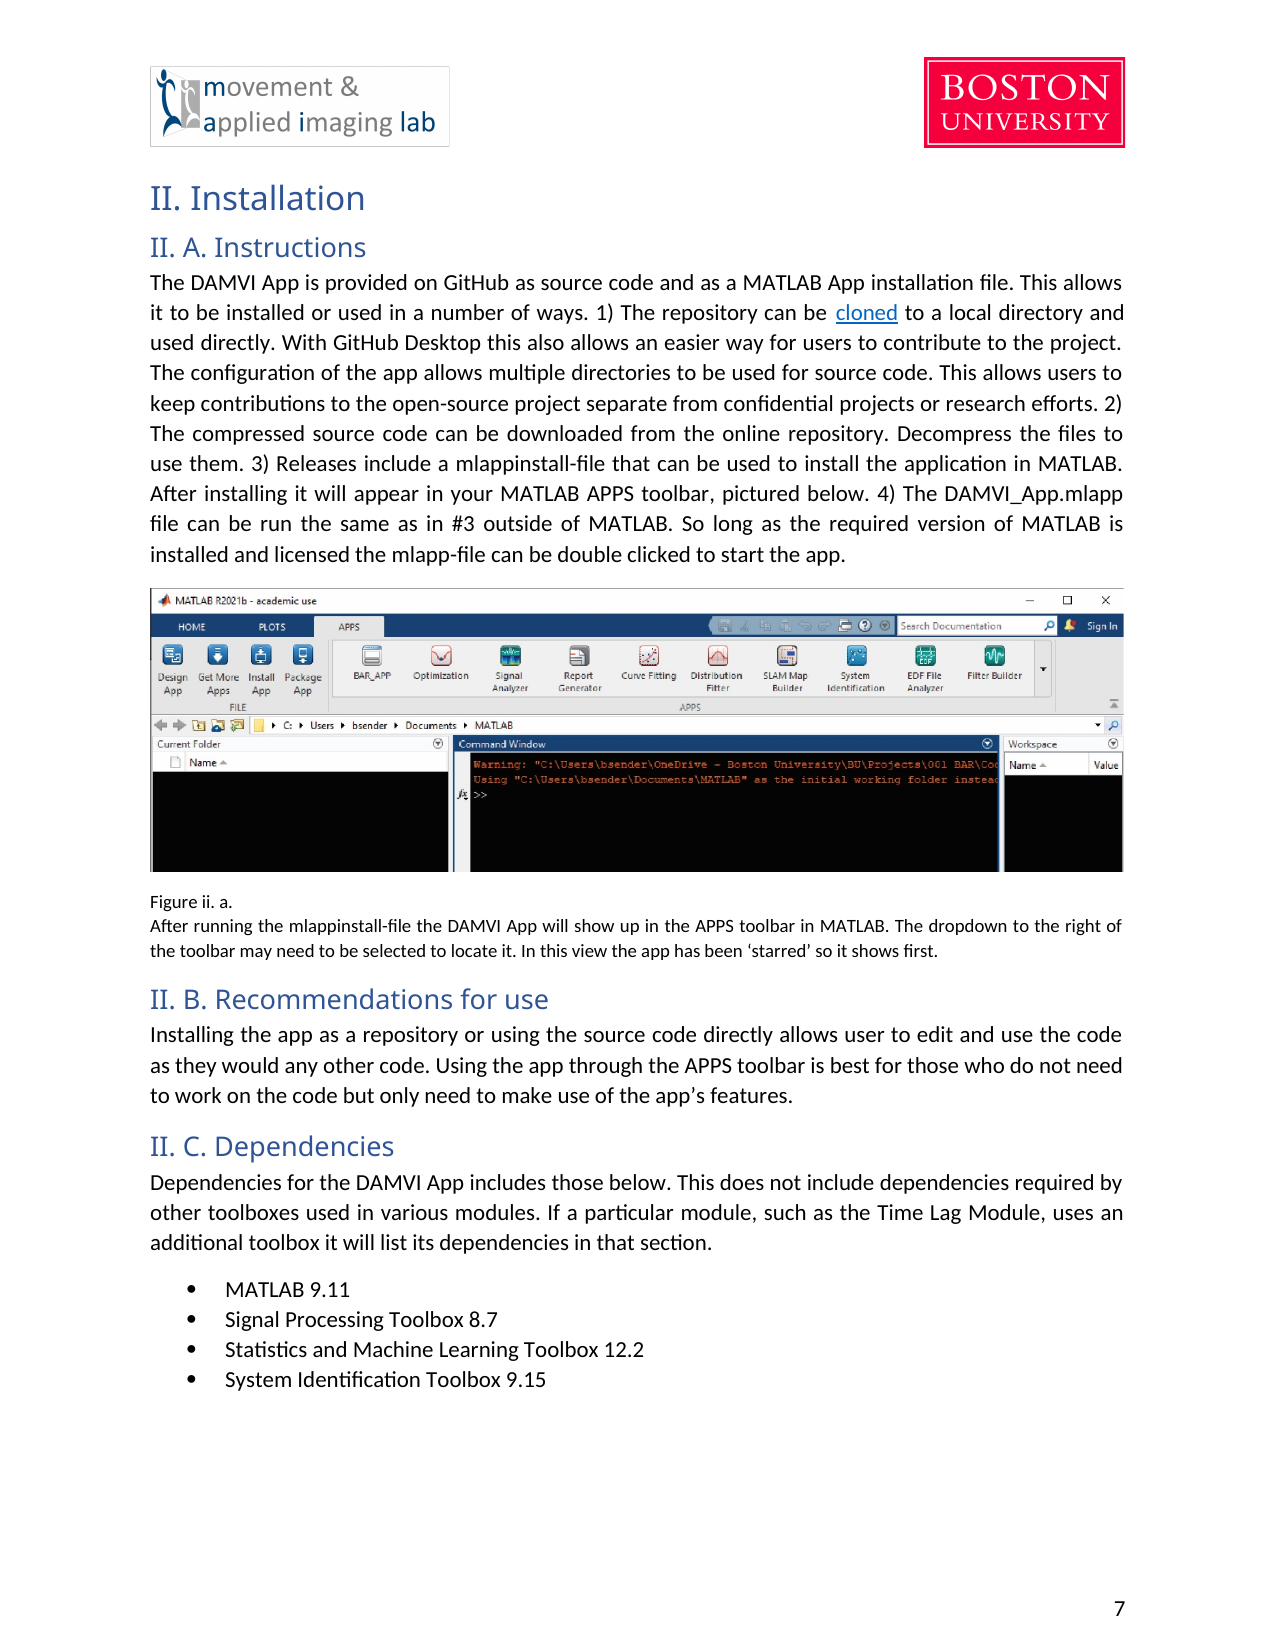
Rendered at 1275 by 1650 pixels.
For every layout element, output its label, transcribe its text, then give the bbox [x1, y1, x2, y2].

list Signal Processing Toolbox 8.7 [187, 1305, 1125, 1333]
text Figure ii. a. [150, 890, 1125, 913]
list Statistics and Machine Learning Toolbox 12.2 [187, 1335, 1125, 1363]
subtitle II. Installation [150, 175, 1125, 220]
text Dependencies for the DAMVI App includes those below. This does not include dependencies required by other toolboxes used in various modules. If a particular module, such as the Time Lag Module, uses an additional toolbox it will list its dependencies in that section. [150, 1168, 1125, 1256]
text After running the mlappinstall-file the DAMVI App will show up in the APPS toolbar in MATLAB. The dropdown to the right of the toolbar may need to be selected to locate it. In this view the app has been ‘starred’ so it shows first. [150, 915, 1125, 962]
list System Identification Toolbox 9.15 [187, 1366, 1125, 1393]
picture [924, 57, 1125, 148]
subtitle II. B. Recommendations for use [150, 981, 1125, 1018]
picture [150, 586, 1124, 872]
list MATLAB 9.11 [187, 1275, 1125, 1303]
subtitle II. A. Instructions [150, 228, 1125, 265]
text The DAMVI App is provided on GitHub as source code and as a MATLAB App installation file. This allows it to be installed or used in a number of ways. 1) The repository can be cloned to a local directory and used directly. With GitHub Desktop this also allows an easier way for users to contribute to the project. The configuration of the app allows multiple directories to be used for source code. This allows users to keep contributions to the open-source project separate from confidential projects or research efforts. 2) The compressed source code can be downloaded from the online repository. Decompress the files to use them. 3) Releases include a mlappinstall-file that can be used to install the application in MATLAB. After installing it will appear in your MATLAB APPS toolbar, pictured below. 4) The DAMVI_App.mlapp file can be run the same as in #3 outside of MATLAB. So long as the required version of MATLAB is installed and licensed the mlapp-file can be double clicked to start the app. [150, 268, 1125, 568]
picture [150, 59, 459, 157]
subtitle II. C. Dependencies [150, 1128, 1125, 1165]
text Installing the app as a repository or using the source code directly allows user to edit and use the code as they would any other code. Using the app through the APPS toolbar is best for those who do not need to work on the code but only need to make use of the app’s features. [150, 1021, 1125, 1109]
